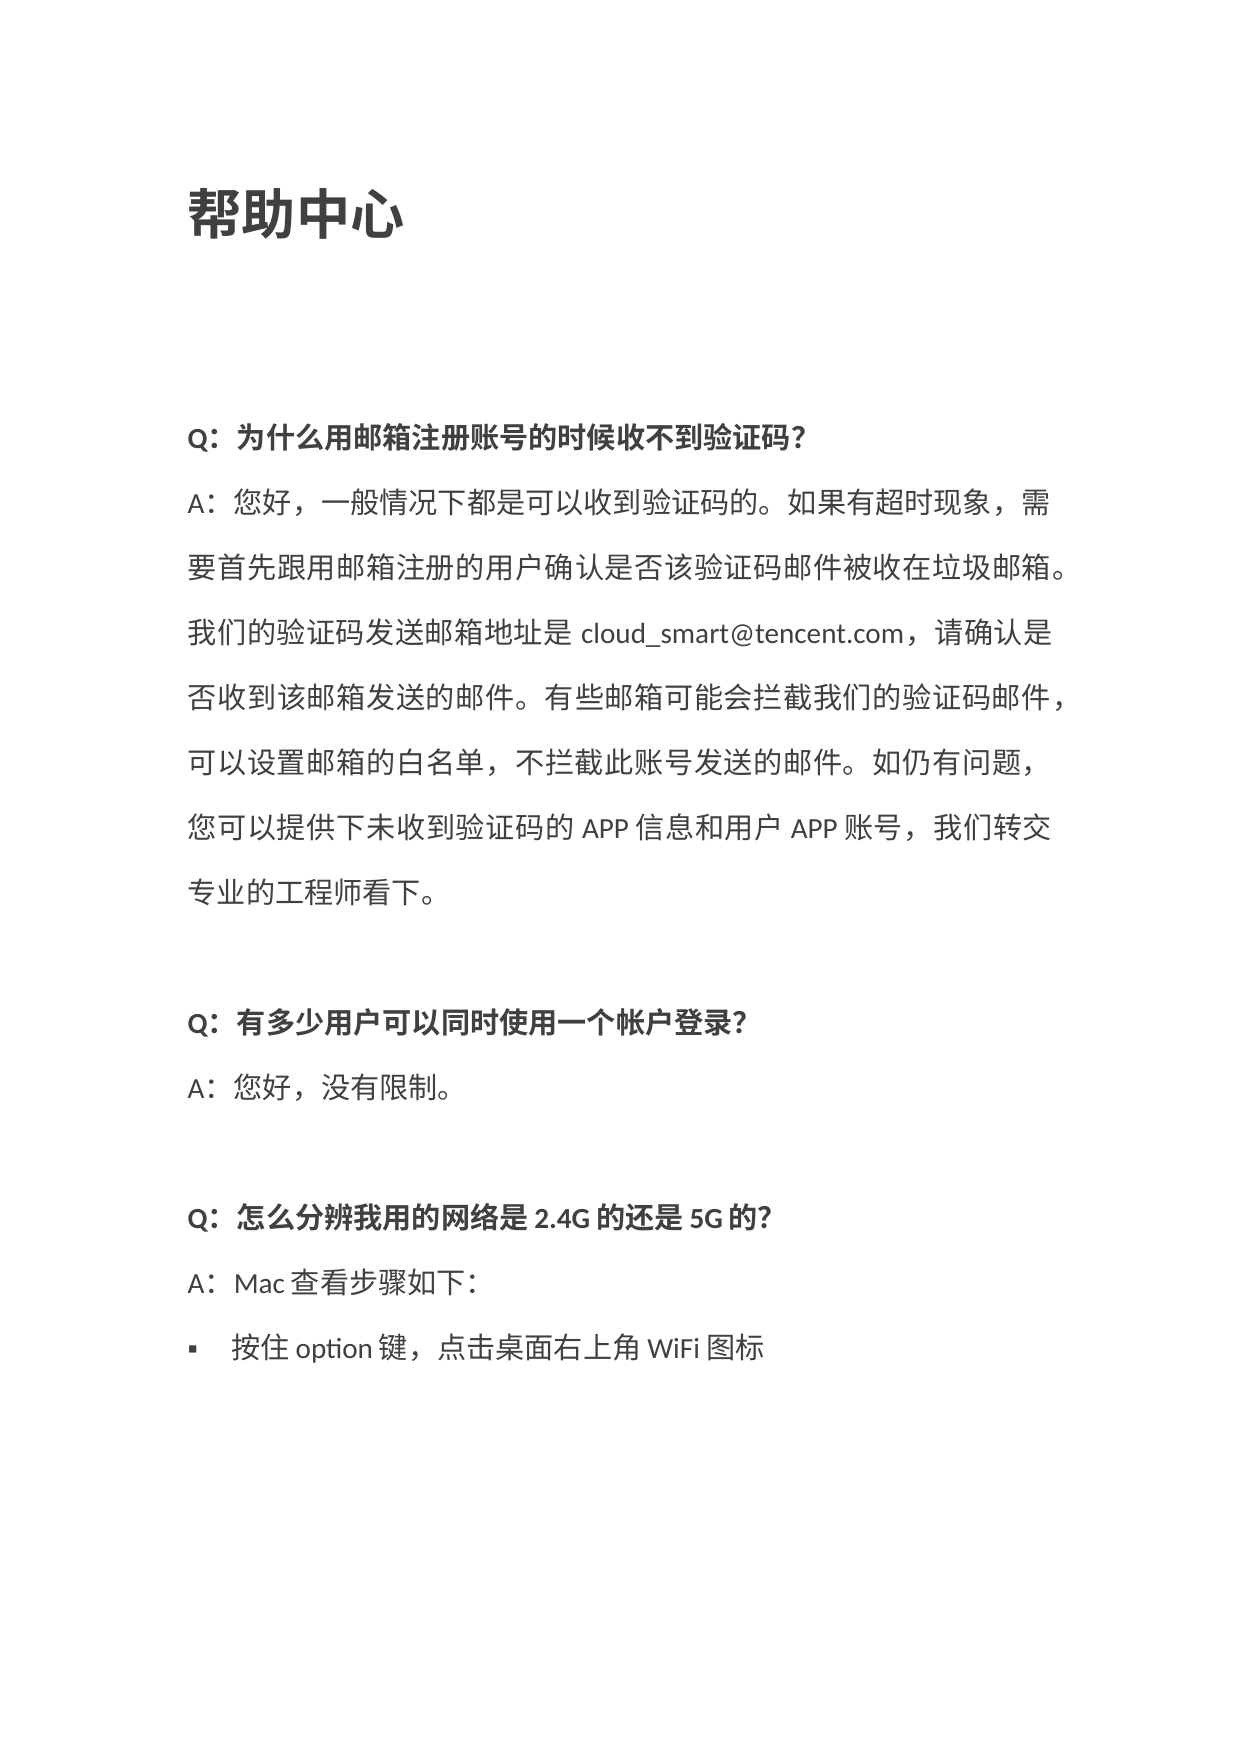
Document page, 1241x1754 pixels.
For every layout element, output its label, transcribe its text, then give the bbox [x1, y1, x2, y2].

text Q：怎么分辨我用的网络是2.4G的还是5G的？ [187, 1184, 1053, 1249]
text Q：有多少用户可以同时使用一个帐户登录？ [187, 989, 1053, 1054]
list 按住option键，点击桌面右上角WiFi图标 [187, 1314, 1053, 1379]
subtitle 帮助中心 [187, 162, 1053, 259]
text A：您好，一般情况下都是可以收到验证码的。如果有超时现象，需要首先跟用邮箱注册的用户确认是否该验证码邮件被收在垃圾邮箱。我们的验证码发送邮箱地址是 cloud_smart@tencent.com，请确认是否收到该邮箱发送的邮件。有些邮箱可能会拦截我们的验证码邮件，可以设置邮箱的白名单，不拦截此账号发送的邮件。如仍有问题，您可以提供下未收到验证码的APP信息和用户APP账号，我们转交专业的工程师看下。 [187, 469, 1053, 924]
text A：您好，没有限制。 [187, 1054, 1053, 1119]
text A：Mac查看步骤如下： [187, 1249, 1053, 1314]
text Q：为什么用邮箱注册账号的时候收不到验证码？ [187, 404, 1053, 469]
